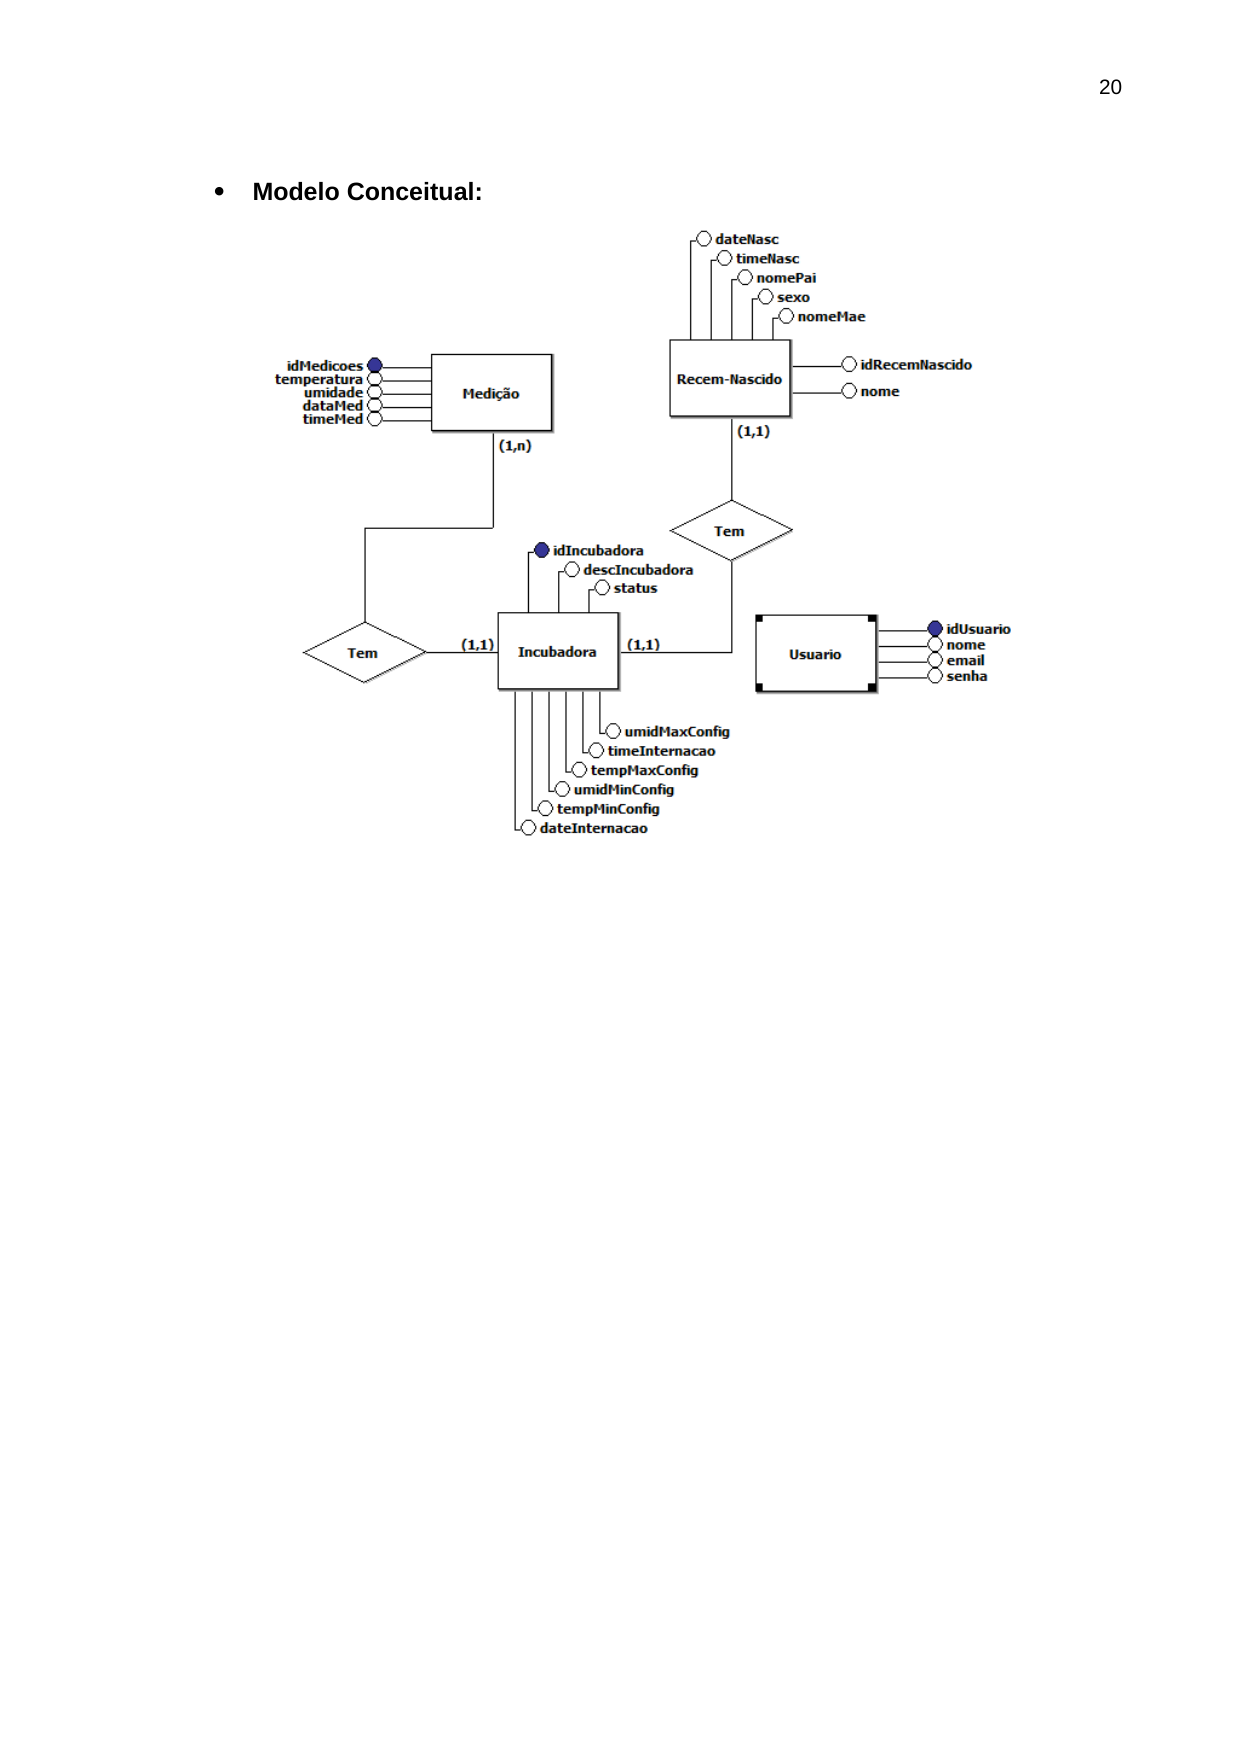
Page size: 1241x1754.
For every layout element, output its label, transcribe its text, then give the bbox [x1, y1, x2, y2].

picture [252, 220, 1023, 850]
